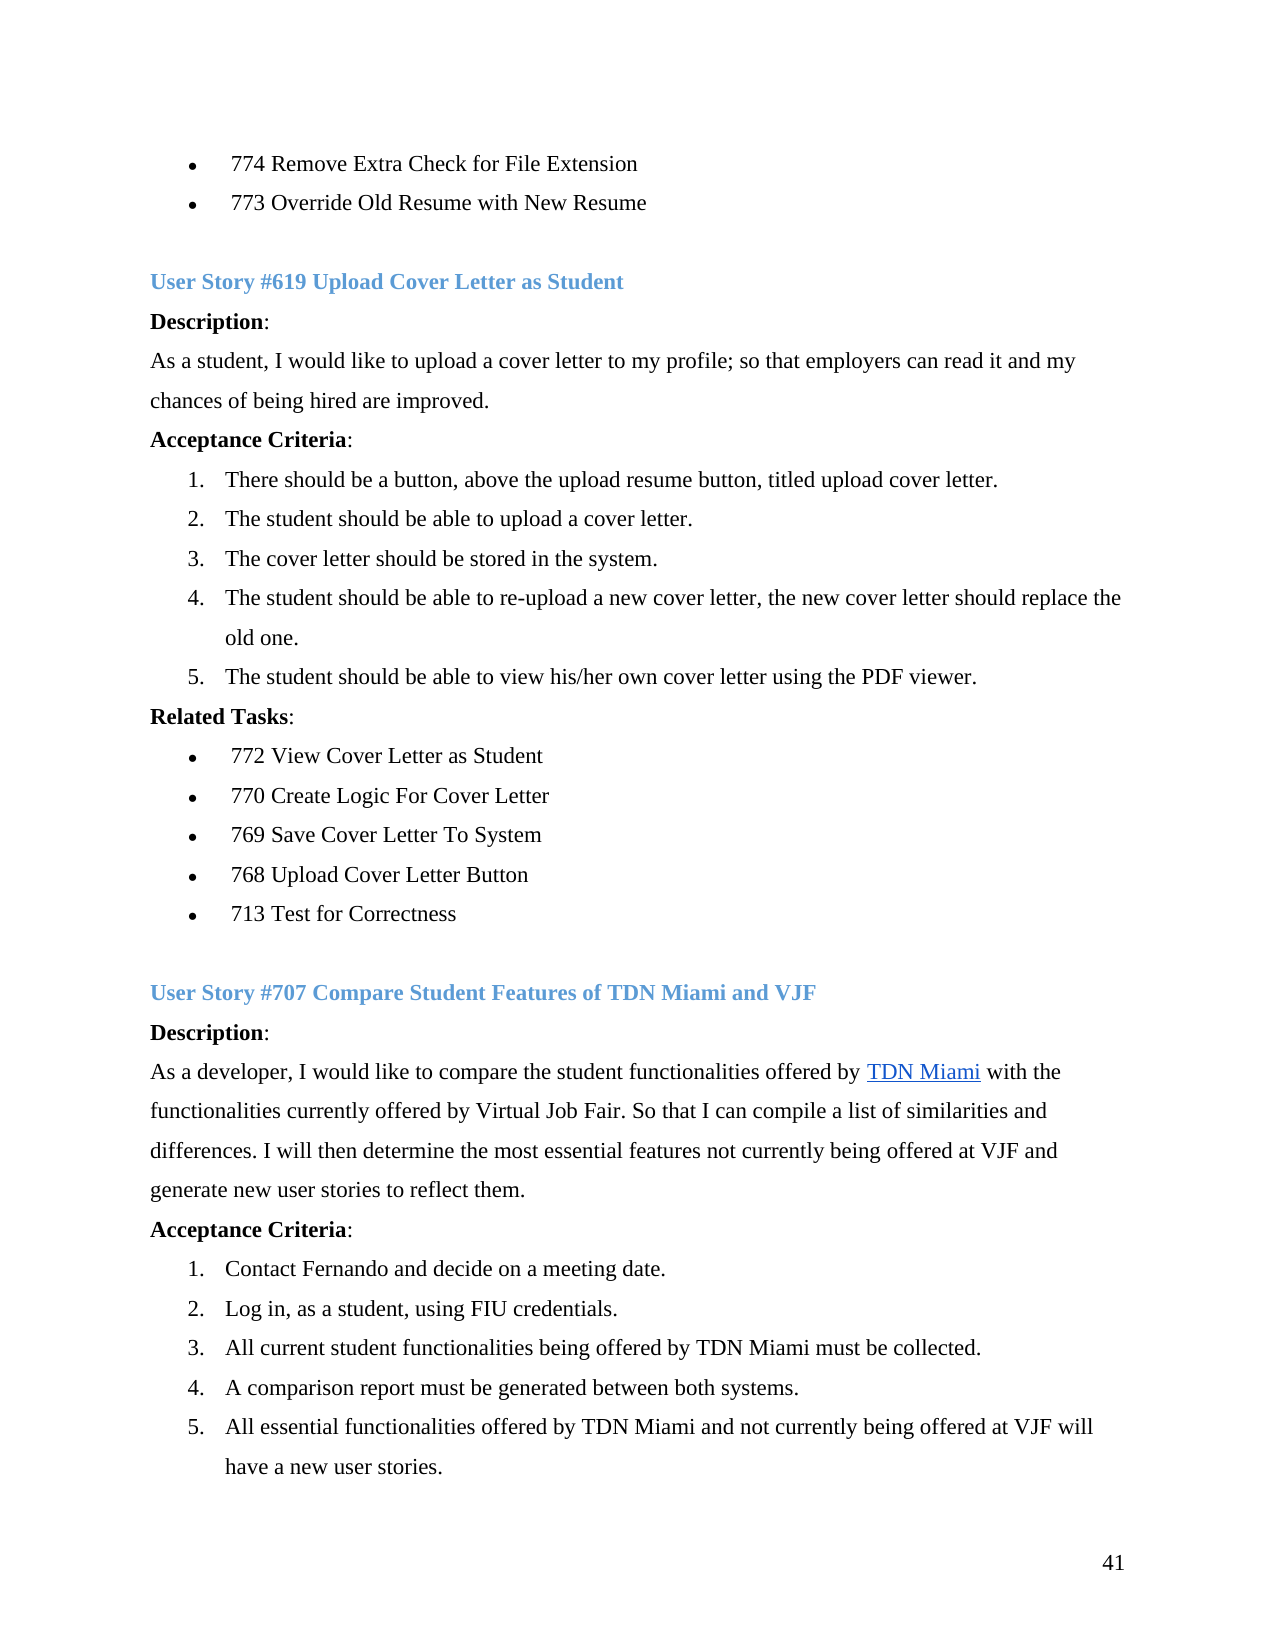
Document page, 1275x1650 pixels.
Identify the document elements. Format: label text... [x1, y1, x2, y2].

list 768 Upload Cover Letter Button [187, 861, 1125, 887]
text As a student, I would like to upload a cover letter to my profile; so that employers can read it and my chances of being hired are improved. [150, 347, 1125, 413]
list There should be a button, above the upload resume button, titled upload cover letter. [187, 466, 1125, 492]
list The cover letter should be stored in the system. [187, 545, 1125, 571]
text As a developer, I would like to compare the student functionalities offered by TDN Miami with the functionalities currently offered by Virtual Job Fair. So that I can compile a list of similarities and differences. I will then determine the most essential features not currently being offered at VJF and generate new user stories to reflect them. [150, 1058, 1125, 1203]
list 773 Override Old Resume with New Resume [187, 189, 1125, 216]
list 713 Test for Correctness [187, 900, 1125, 926]
list All essential functionalities offered by TDN Miami and not currently being offered at VJF will have a new user stories. [187, 1413, 1125, 1479]
list A comparison report must be generated between both systems. [187, 1374, 1125, 1400]
text User Story #619 Upload Cover Letter as Student [150, 268, 1125, 295]
list The student should be able to re-upload a new cover letter, the new cover letter should replace the old one. [187, 584, 1125, 650]
text Description: [150, 1018, 1125, 1045]
list Contact Fernando and decide on a meeting date. [187, 1255, 1125, 1282]
text Acceptance Criteria: [150, 1216, 1125, 1242]
text User Story #707 Compare Student Features of TDN Miami and VJF [150, 979, 1125, 1005]
list 770 Create Logic For Cover Letter [187, 782, 1125, 808]
text Related Tasks: [150, 703, 1125, 729]
list 774 Remove Extra Check for File Extension [187, 150, 1125, 176]
text Description: [150, 308, 1125, 334]
list 769 Save Cover Letter To System [187, 821, 1125, 847]
text Acceptance Criteria: [150, 426, 1125, 453]
list Log in, as a student, using FIU credentials. [187, 1295, 1125, 1321]
list The student should be able to upload a cover letter. [187, 505, 1125, 532]
list 772 View Cover Letter as Student [187, 742, 1125, 768]
list All current student functionalities being offered by TDN Miami must be collected. [187, 1334, 1125, 1361]
list The student should be able to view his/her own cover letter using the PDF viewer. [187, 663, 1125, 689]
